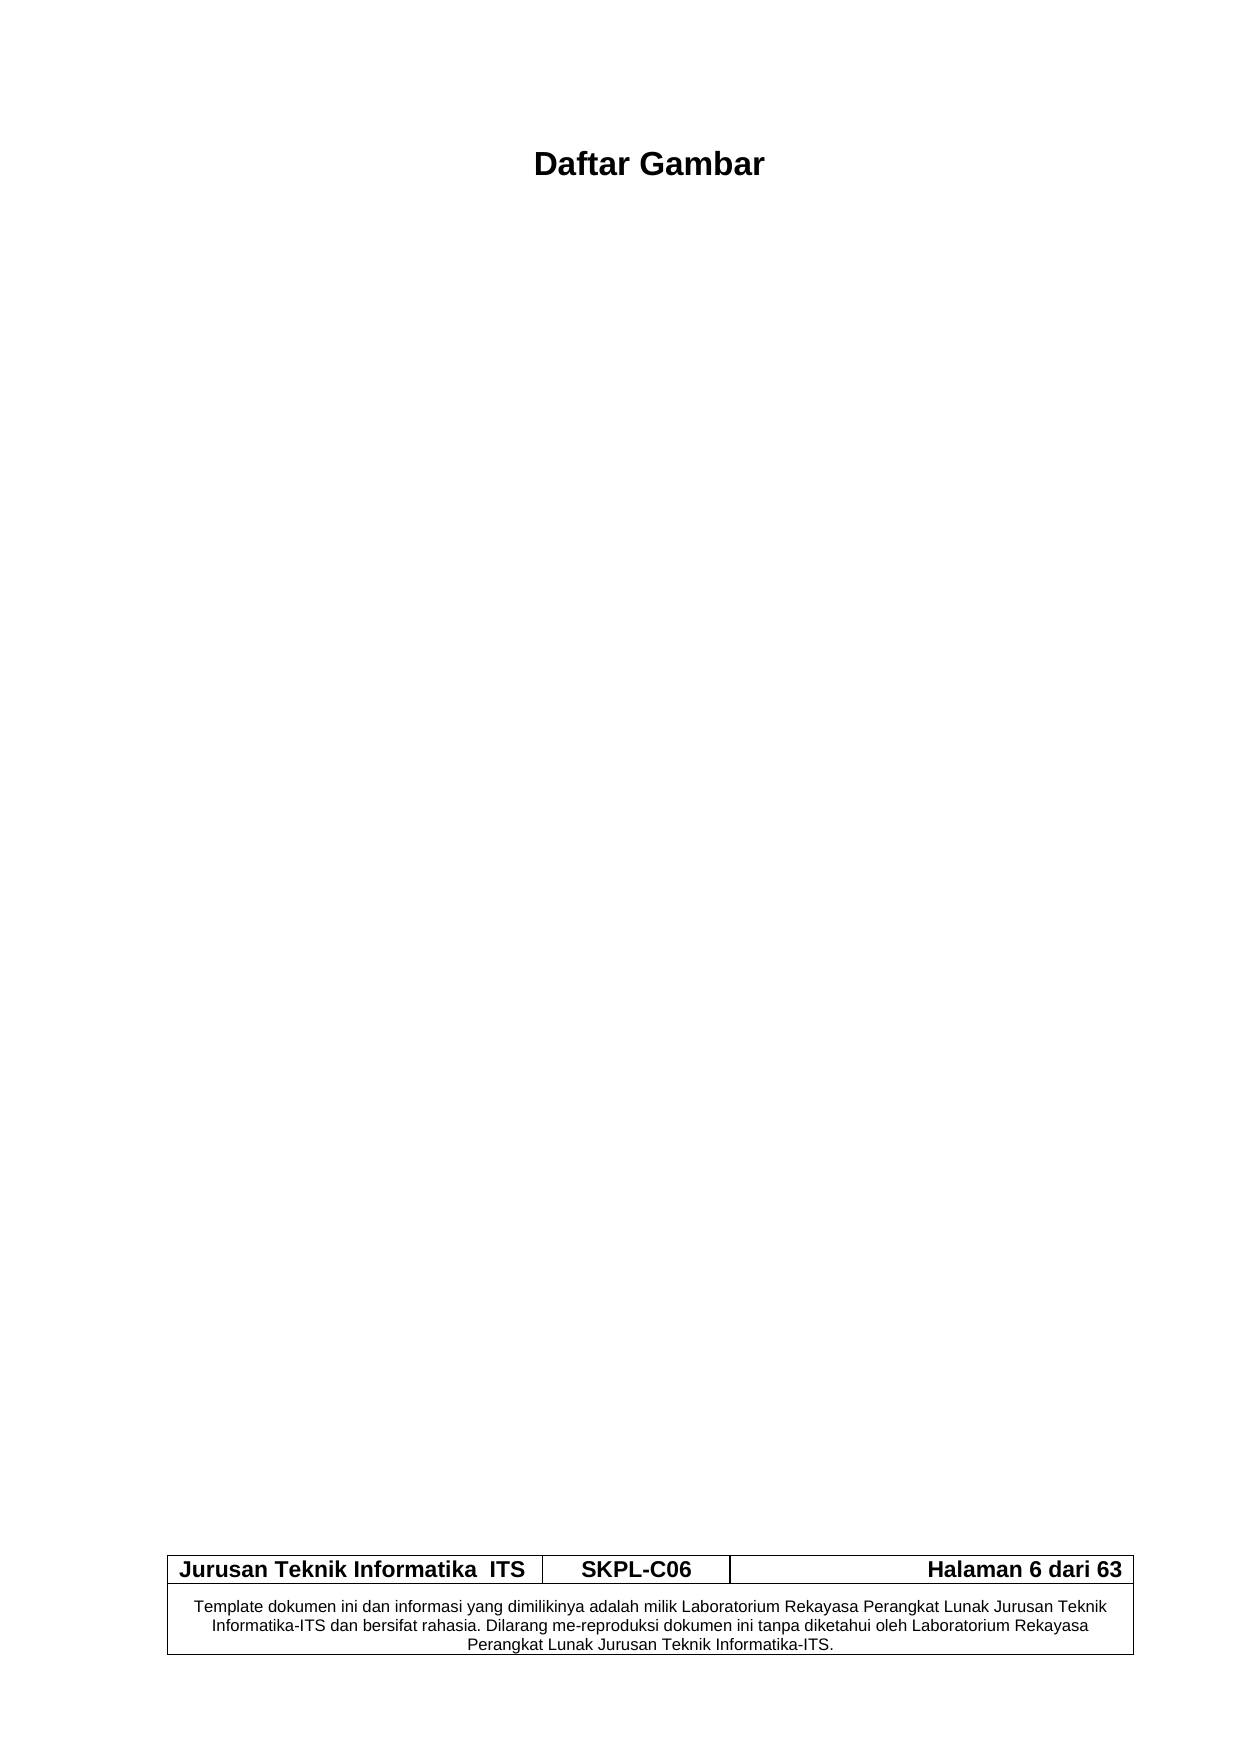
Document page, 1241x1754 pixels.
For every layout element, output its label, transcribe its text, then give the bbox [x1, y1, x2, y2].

title Daftar Gambar [177, 143, 1122, 182]
